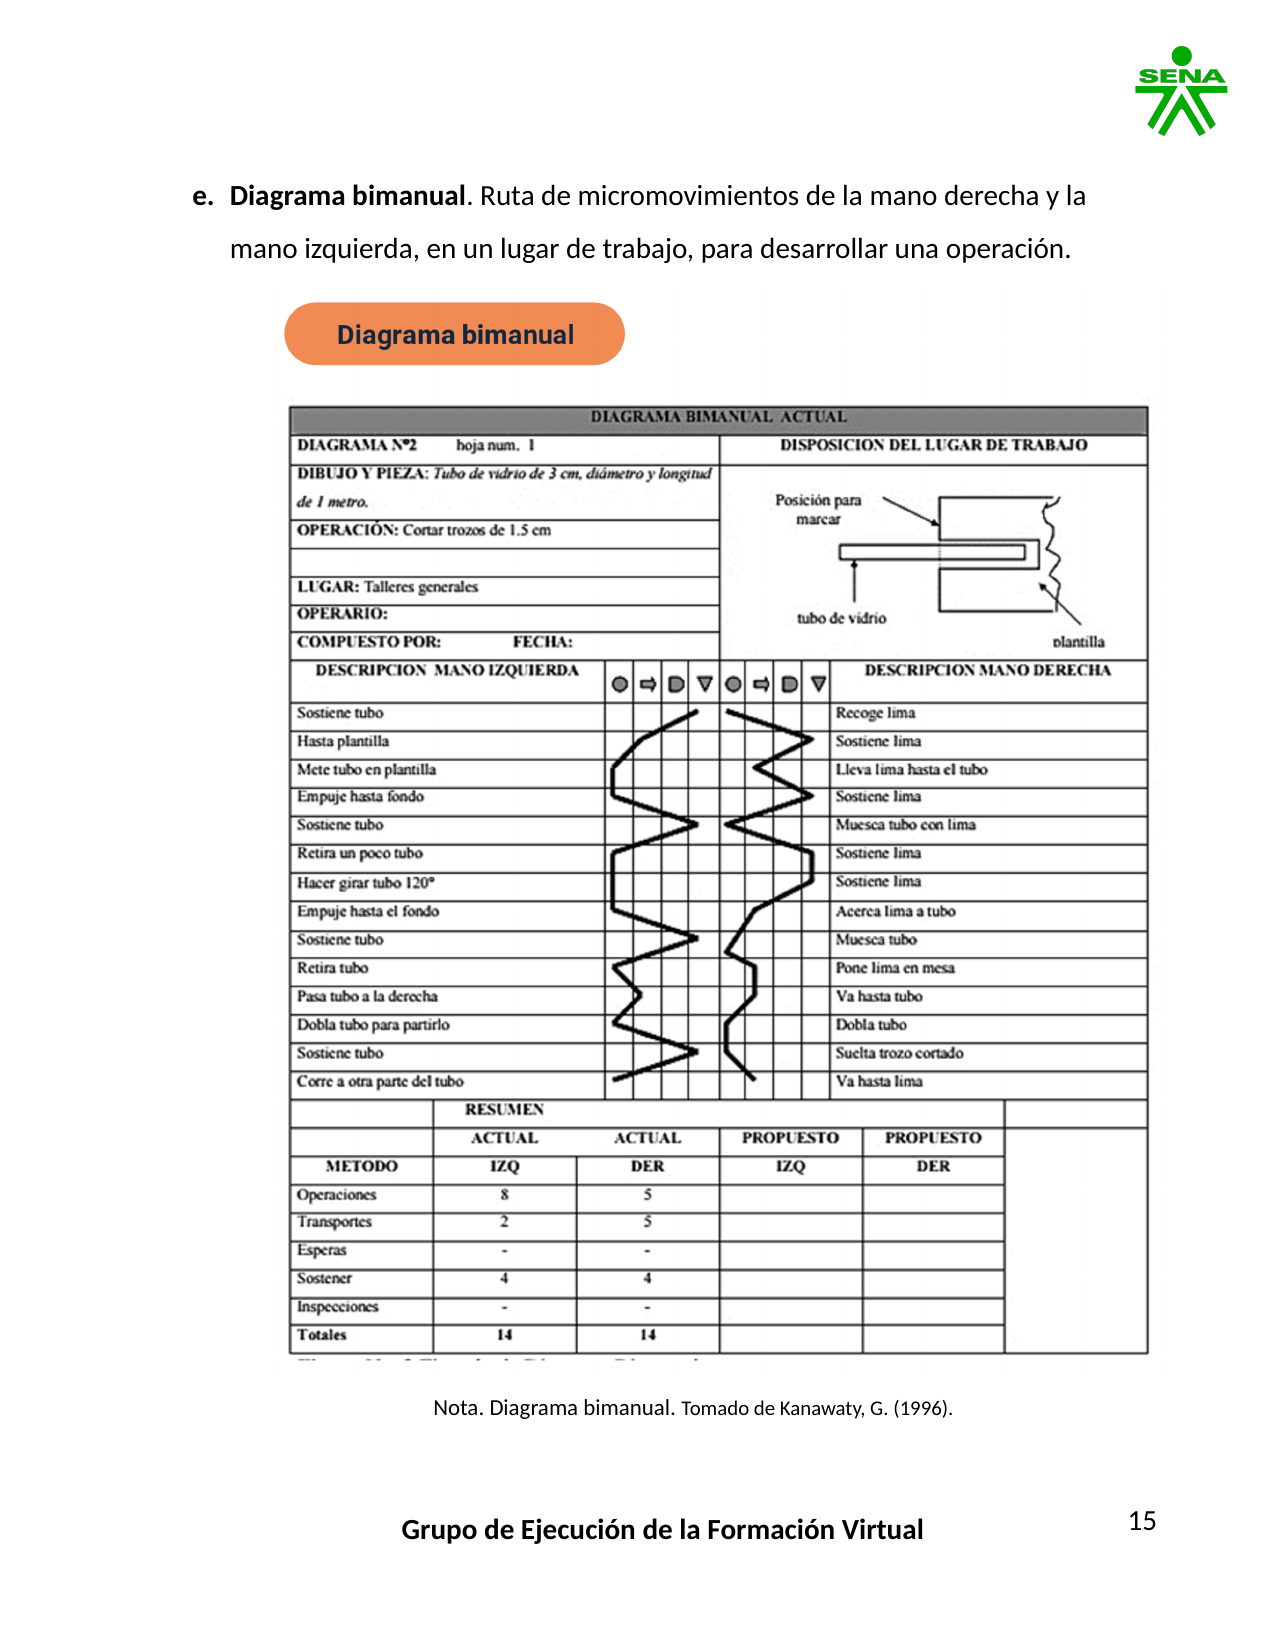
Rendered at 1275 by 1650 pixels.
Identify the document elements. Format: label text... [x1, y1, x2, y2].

list Diagrama bimanual. Ruta de micromovimientos de la mano derecha y la mano izquierda, en un lugar de trabajo, para desarrollar una operación. [192, 177, 1157, 266]
list Nota. Diagrama bimanual. Tomado de Kanawaty, G. (1996). [229, 1393, 1157, 1421]
picture [229, 284, 1211, 1376]
picture [1135, 46, 1228, 136]
